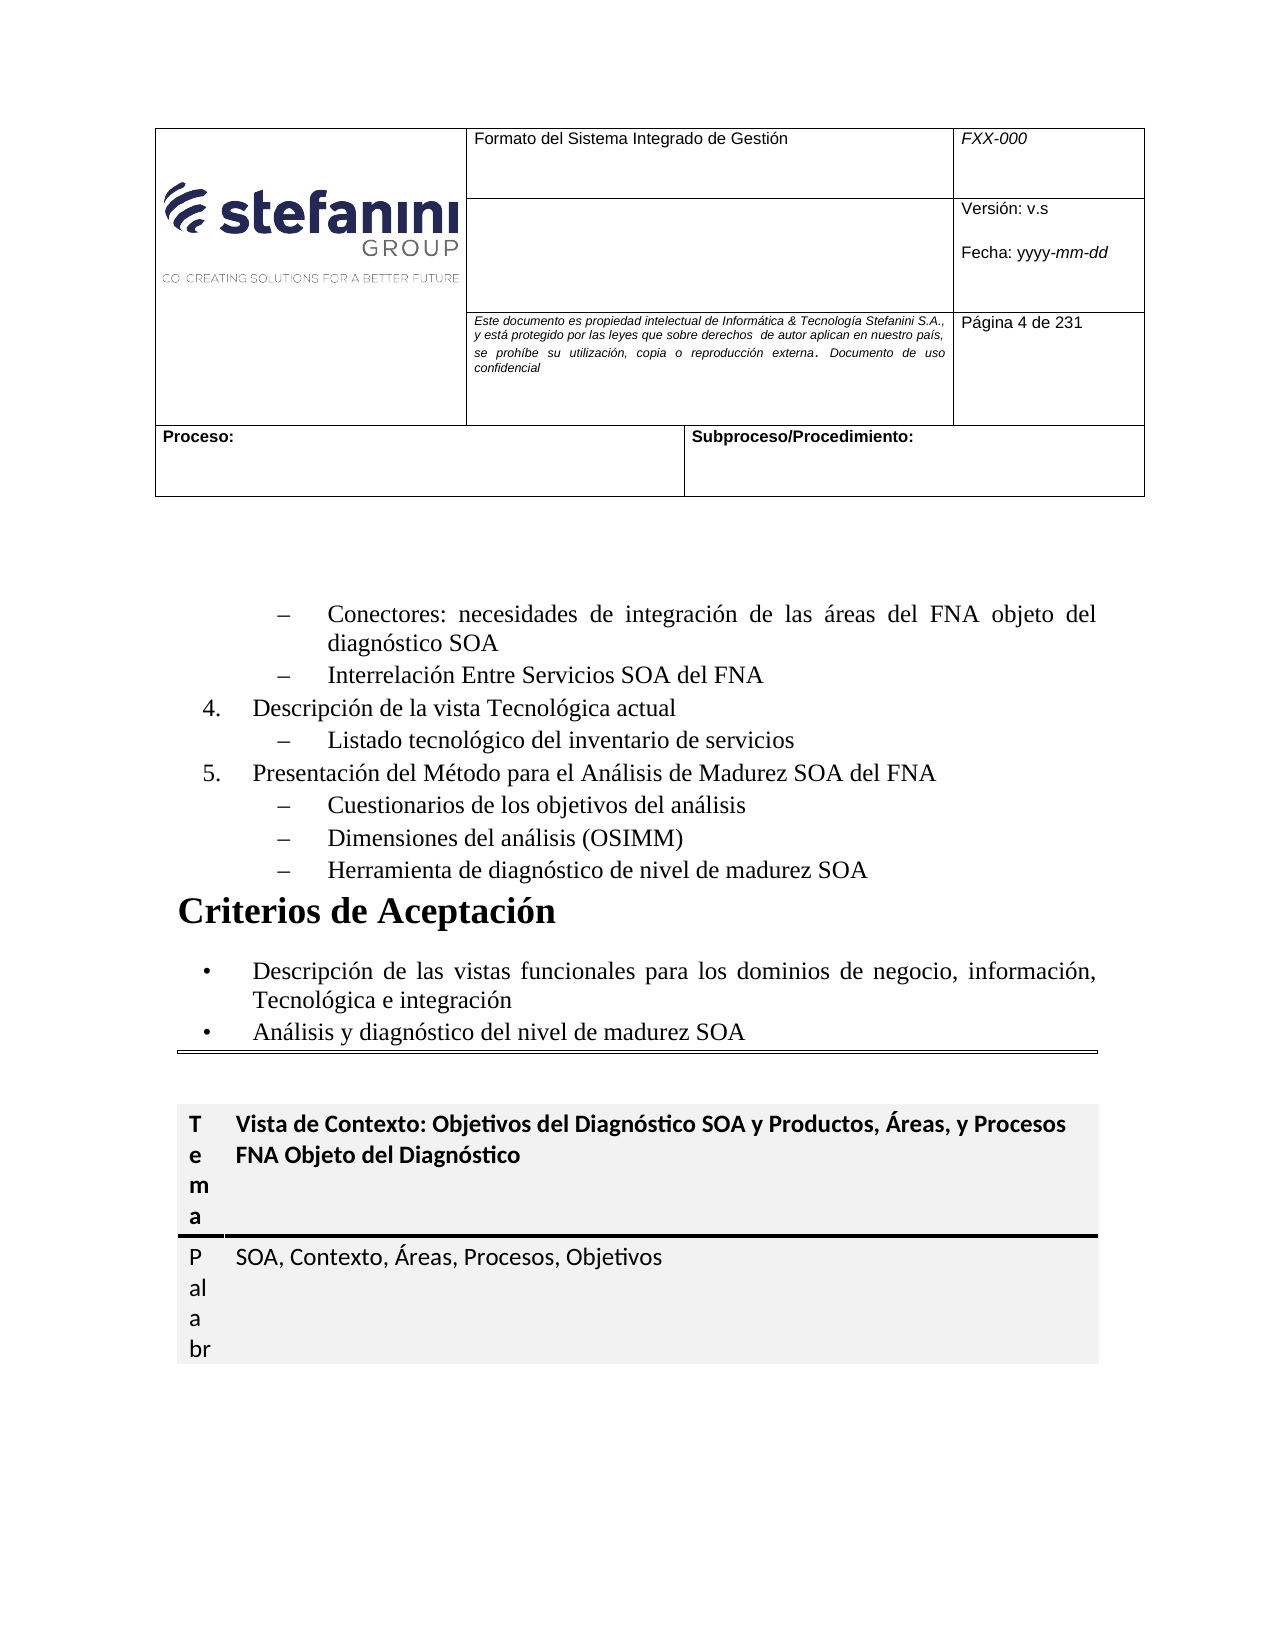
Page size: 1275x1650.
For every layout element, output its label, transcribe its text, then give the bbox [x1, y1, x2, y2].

list Descripción de las vistas funcionales para los dominios de negocio, información, Tecnológica e integración [202, 956, 1098, 1014]
picture [162, 182, 460, 286]
list Interrelación Entre Servicios SOA del FNA [277, 661, 1098, 689]
list Descripción de la vista Tecnológica actual [202, 693, 1098, 722]
list Cuestionarios de los objetivos del análisis [277, 791, 1098, 819]
list Herramienta de diagnóstico de nivel de madurez SOA [277, 856, 1098, 884]
table_cell Palabras clave [178, 1238, 224, 1363]
list Presentación del Método para el Análisis de Madurez SOA del FNA [202, 758, 1098, 787]
list Análisis y diagnóstico del nivel de madurez SOA [202, 1017, 1098, 1046]
subtitle Criterios de Aceptación [177, 888, 1098, 931]
list Listado tecnológico del inventario de servicios [277, 726, 1098, 754]
table_header Tema [178, 1105, 224, 1234]
table_cell SOA, Contexto, Áreas, Procesos, Objetivos [225, 1238, 1098, 1363]
list Dimensiones del análisis (OSIMM) [277, 823, 1098, 852]
list Conectores: necesidades de integración de las áreas del FNA objeto del diagnóstico SOA [277, 599, 1098, 657]
table_header Vista de Contexto: Objetivos del Diagnóstico SOA y Productos, Áreas, y Procesos FNA Objeto del Diagnóstico [225, 1105, 1098, 1234]
